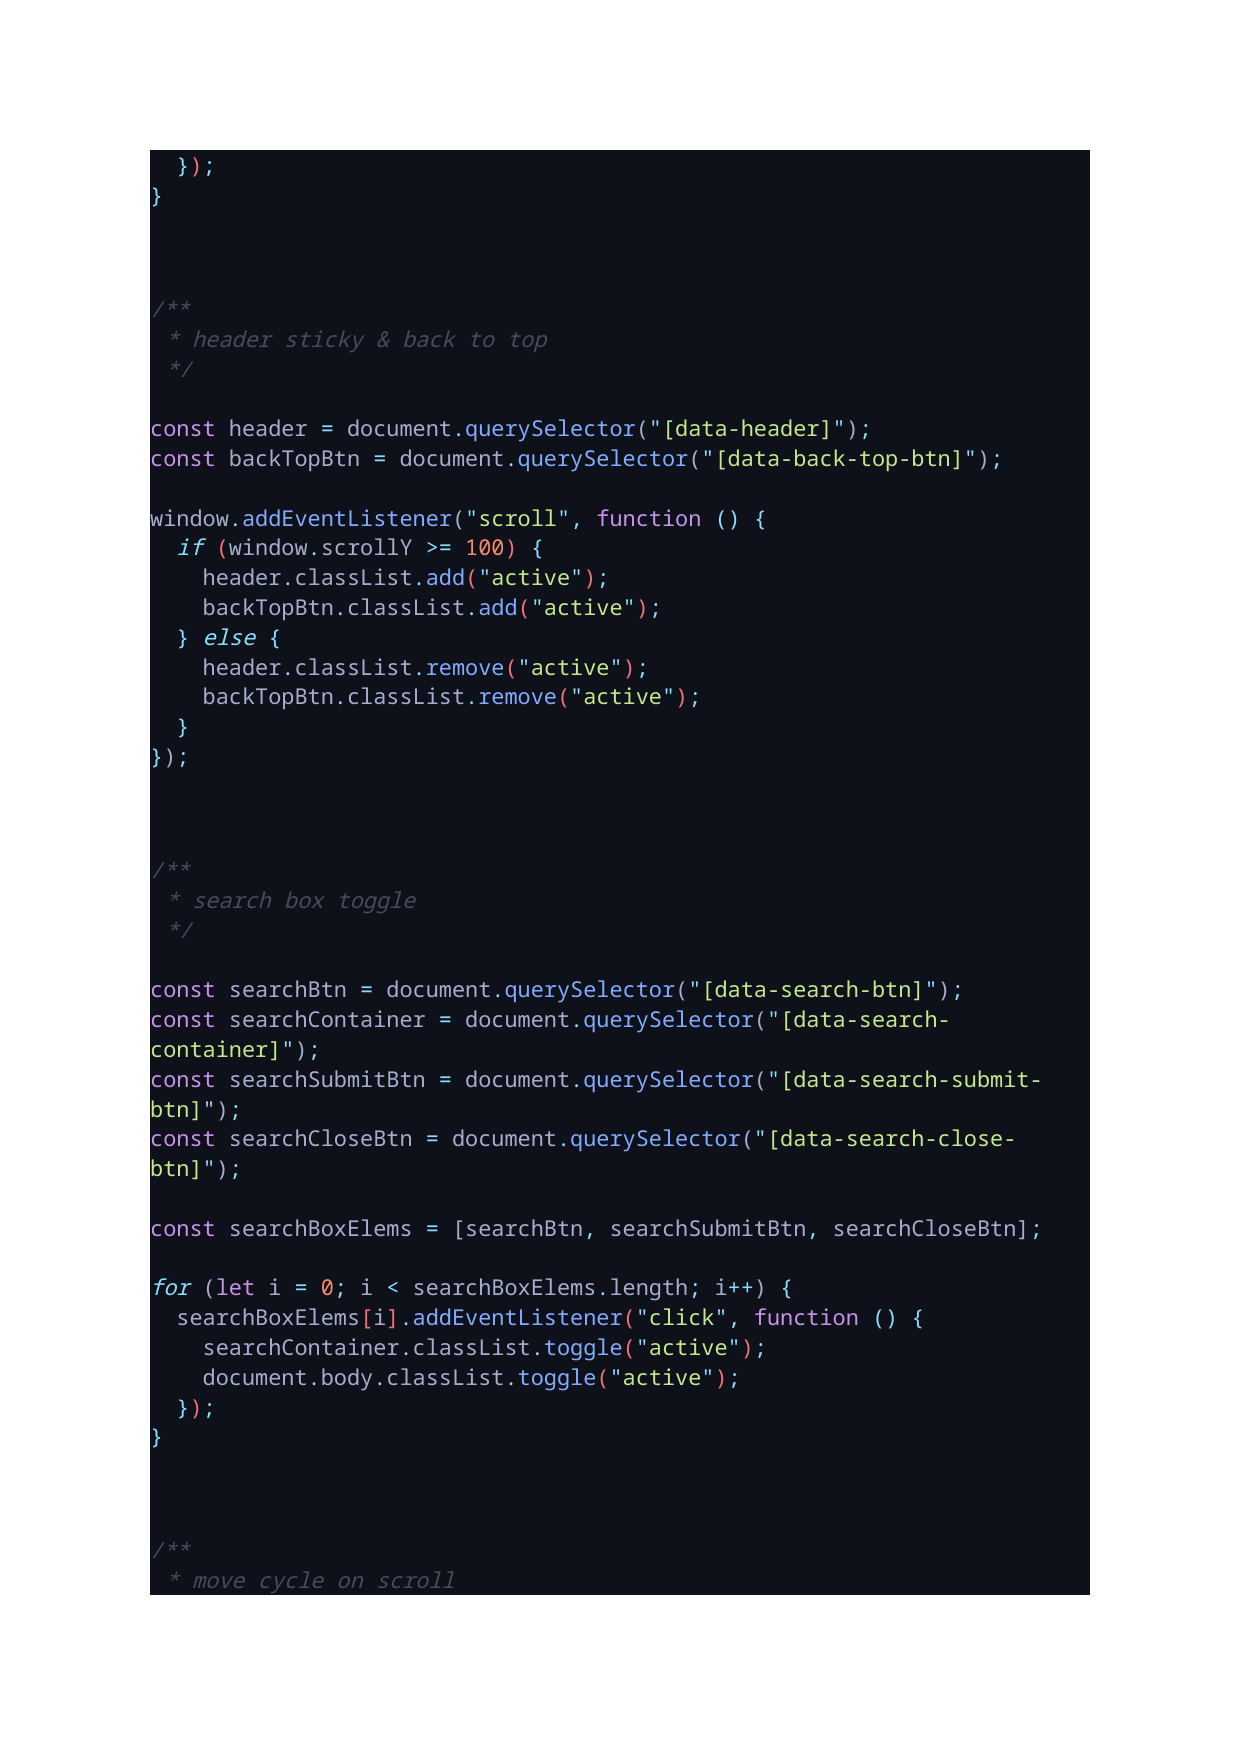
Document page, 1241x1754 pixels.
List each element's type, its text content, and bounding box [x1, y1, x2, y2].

text }); [150, 741, 1090, 771]
text } [150, 711, 1090, 741]
text } [150, 1421, 1090, 1451]
text window.addEventListener("scroll", function () { [150, 503, 1090, 532]
text const searchSubmitBtn = document.querySelector("[data-search-submit-btn]"); [150, 1064, 1090, 1123]
text document.body.classList.toggle("active"); [150, 1362, 1090, 1391]
text header.classList.add("active"); [150, 562, 1090, 592]
text searchContainer.classList.toggle("active"); [150, 1332, 1090, 1362]
text } else { [150, 622, 1090, 652]
text */ [150, 915, 1090, 944]
text const header = document.querySelector("[data-header]"); [150, 413, 1090, 443]
text */ [150, 354, 1090, 383]
text backTopBtn.classList.add("active"); [150, 592, 1090, 622]
text if (window.scrollY >= 100) { [150, 532, 1090, 562]
text const backTopBtn = document.querySelector("[data-back-top-btn]"); [150, 443, 1090, 473]
text } [150, 180, 1090, 209]
text searchBoxElems[i].addEventListener("click", function () { [150, 1302, 1090, 1332]
text const searchBtn = document.querySelector("[data-search-btn]"); [150, 974, 1090, 1004]
text /** [150, 1536, 1090, 1565]
text * move cycle on scroll [150, 1565, 1090, 1595]
text /** [150, 855, 1090, 885]
text }); [150, 150, 1090, 180]
text header.classList.remove("active"); [150, 652, 1090, 681]
text * search box toggle [150, 885, 1090, 915]
text const searchCloseBtn = document.querySelector("[data-search-close-btn]"); [150, 1123, 1090, 1183]
text for (let i = 0; i < searchBoxElems.length; i++) { [150, 1272, 1090, 1302]
text const searchBoxElems = [searchBtn, searchSubmitBtn, searchCloseBtn]; [150, 1213, 1090, 1242]
text backTopBtn.classList.remove("active"); [150, 681, 1090, 711]
text }); [150, 1391, 1090, 1421]
text const searchContainer = document.querySelector("[data-search-container]"); [150, 1004, 1090, 1064]
text /** [150, 294, 1090, 324]
text * header sticky & back to top [150, 324, 1090, 354]
